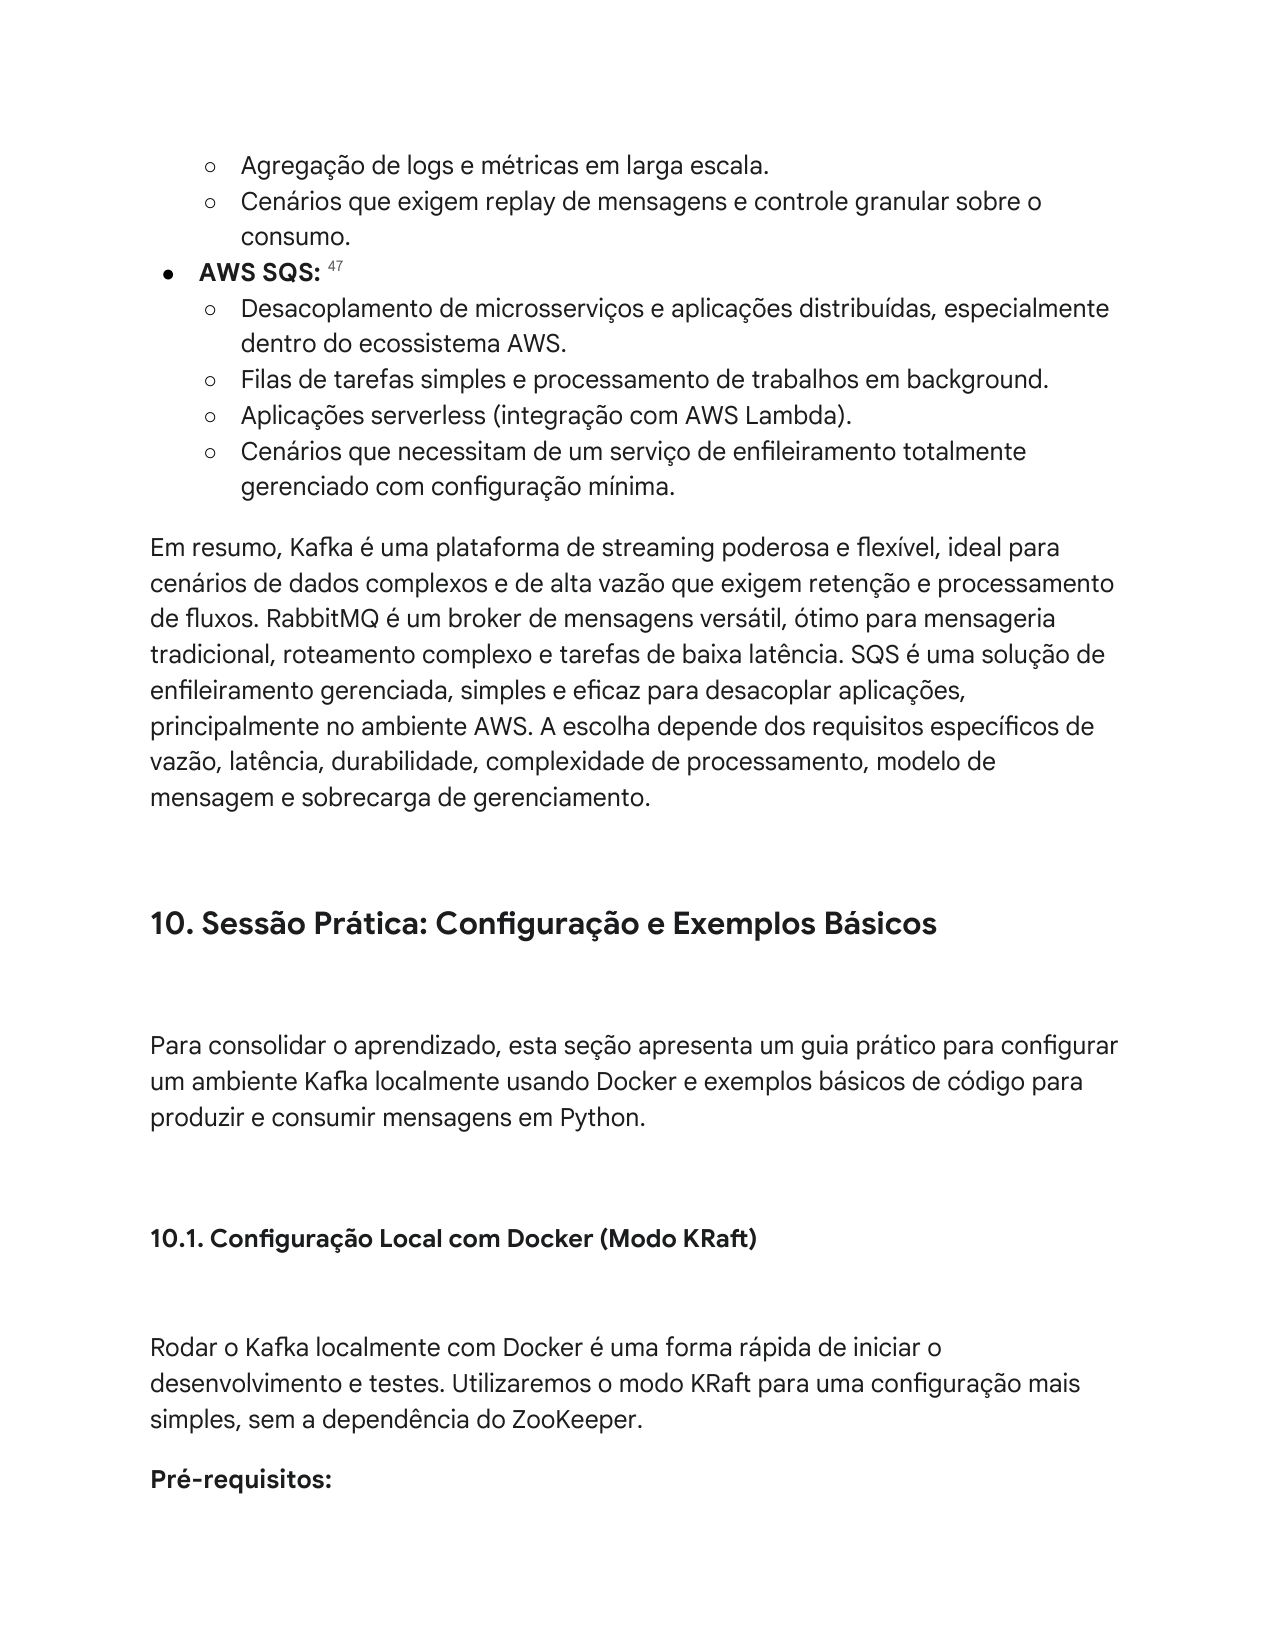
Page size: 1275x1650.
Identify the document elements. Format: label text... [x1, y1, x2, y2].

list AWS SQS: 47 [161, 257, 1125, 288]
list Filas de tarefas simples e processamento de trabalhos em background. [203, 364, 1125, 396]
list Cenários que exigem replay de mensagens e controle granular sobre o consumo. [203, 186, 1125, 253]
text Em resumo, Kafka é uma plataforma de streaming poderosa e flexível, ideal para cenários de dados complexos e de alta vazão que exigem retenção e processamento de fluxos. RabbitMQ é um broker de mensagens versátil, ótimo para mensageria tradicional, roteamento complexo e tarefas de baixa latência. SQS é uma solução de enfileiramento gerenciada, simples e eficaz para desacoplar aplicações, principalmente no ambiente AWS. A escolha depende dos requisitos específicos de vazão, latência, durabilidade, complexidade de processamento, modelo de mensagem e sobrecarga de gerenciamento. [150, 532, 1125, 814]
list Agregação de logs e métricas em larga escala. [203, 150, 1125, 181]
text Rodar o Kafka localmente com Docker é uma forma rápida de iniciar o desenvolvimento e testes. Utilizaremos o modo KRaft para uma configuração mais simples, sem a dependência do ZooKeeper. [150, 1332, 1125, 1435]
subtitle 10. Sessão Prática: Configuração e Exemplos Básicos [150, 904, 1125, 943]
list Desacoplamento de microsserviços e aplicações distribuídas, especialmente dentro do ecossistema AWS. [203, 293, 1125, 360]
text Para consolidar o aprendizado, esta seção apresenta um guia prático para configurar um ambiente Kafka localmente usando Docker e exemplos básicos de código para produzir e consumir mensagens em Python. [150, 1031, 1125, 1133]
subtitle 10.1. Configuração Local com Docker (Modo KRaft) [150, 1223, 1125, 1255]
list Cenários que necessitam de um serviço de enfileiramento totalmente gerenciado com configuração mínima. [203, 436, 1125, 503]
list Aplicações serverless (integração com AWS Lambda). [203, 400, 1125, 431]
text Pré-requisitos: [150, 1464, 1125, 1496]
